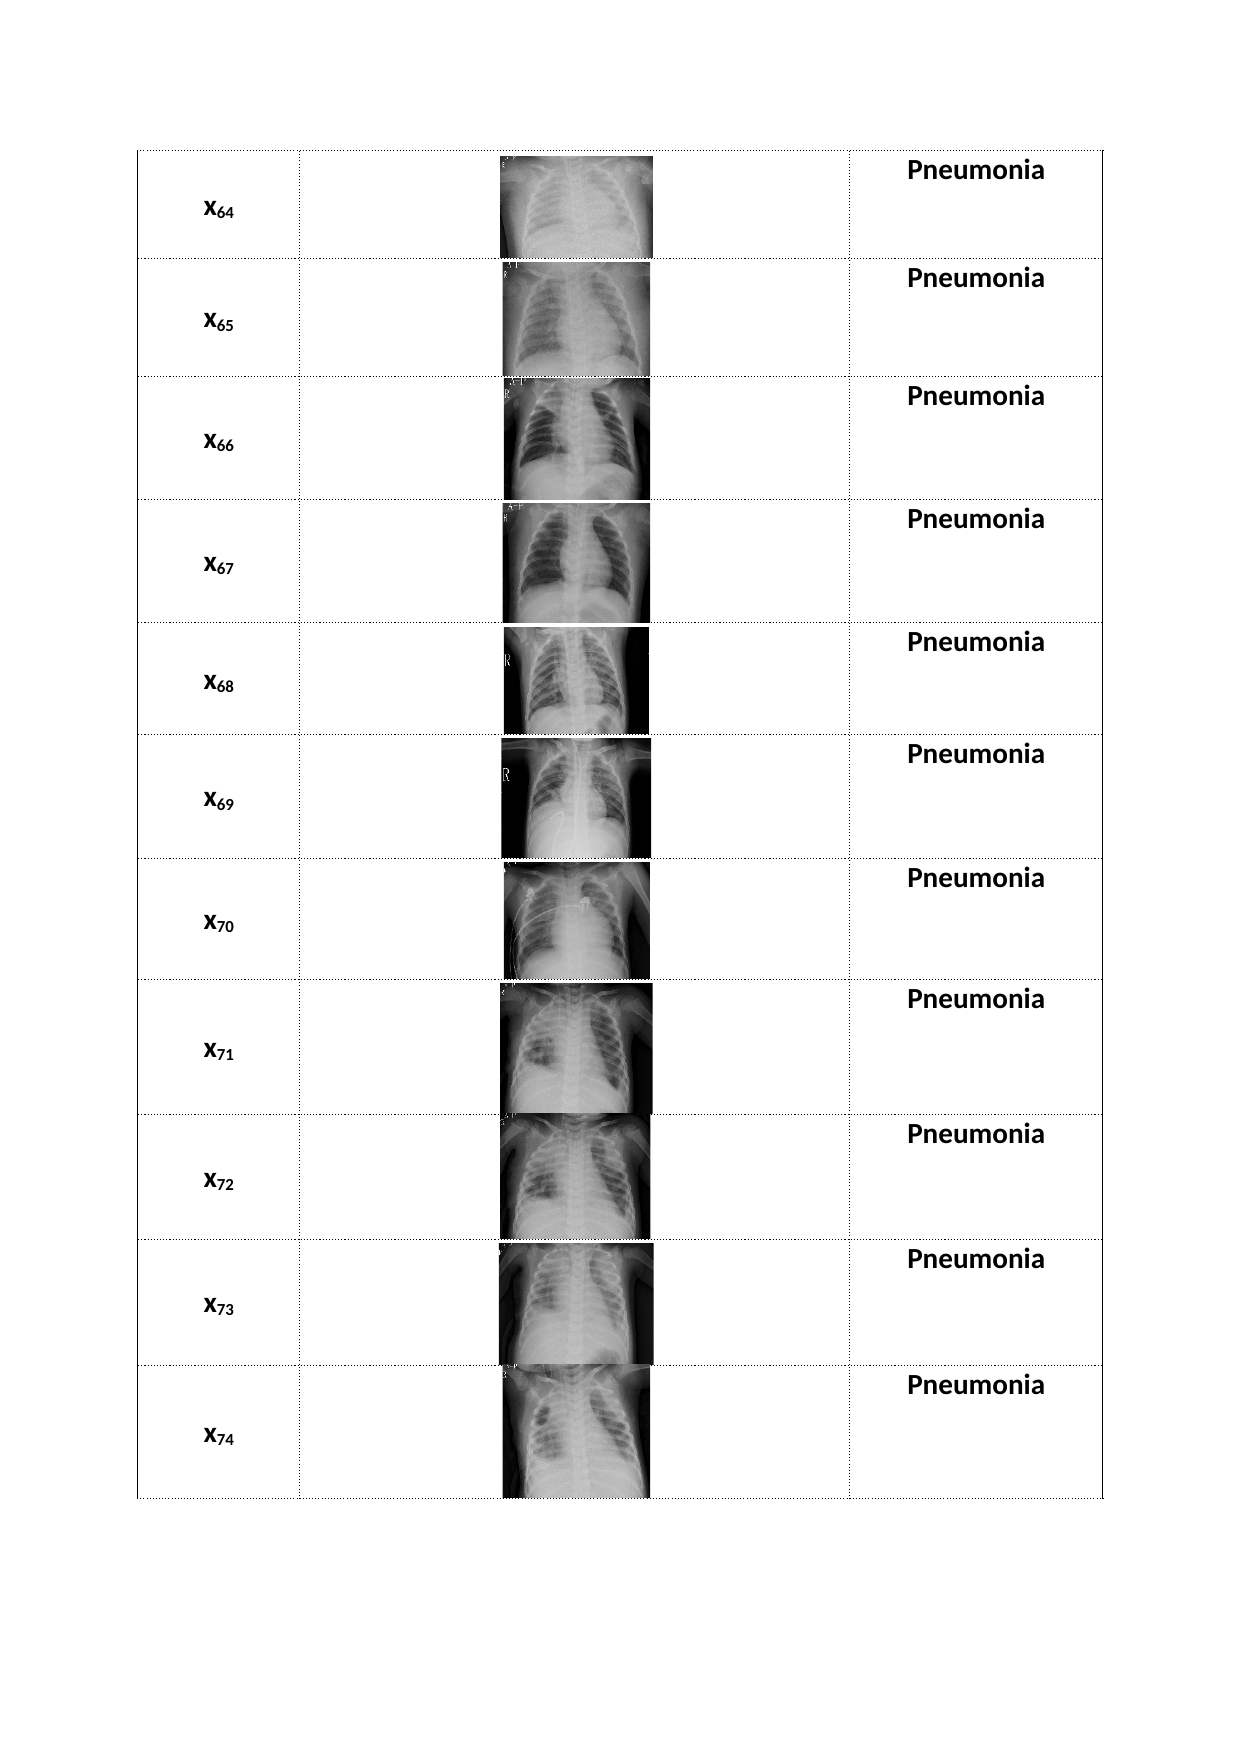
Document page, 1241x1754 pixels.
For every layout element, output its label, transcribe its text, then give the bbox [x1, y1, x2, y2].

picture [500, 983, 653, 1239]
picture [503, 378, 650, 500]
table_cell x70 [138, 858, 299, 979]
table_cell x65 [138, 258, 299, 376]
table_cell [299, 499, 849, 622]
table_cell [299, 258, 849, 376]
table_cell Pneumonia [849, 979, 1102, 1114]
table_cell Pneumonia [849, 1365, 1102, 1498]
picture [502, 262, 650, 376]
table_cell [299, 622, 849, 734]
table_cell x64 [138, 150, 299, 258]
table_cell [299, 1365, 502, 1498]
table_cell [299, 858, 849, 979]
table_cell x69 [138, 734, 299, 858]
picture [498, 1243, 654, 1498]
table_cell [299, 1114, 500, 1239]
table_cell Pneumonia [849, 376, 1102, 499]
table_cell Pneumonia [849, 858, 1102, 979]
table_cell [651, 1114, 849, 1239]
picture [500, 156, 653, 258]
table_cell Pneumonia [849, 150, 1102, 258]
table_cell x66 [138, 376, 299, 499]
table_cell Pneumonia [849, 734, 1102, 858]
picture [503, 627, 649, 734]
table_cell [299, 376, 849, 499]
table_cell [299, 979, 849, 1114]
table_cell x71 [138, 979, 299, 1114]
table_cell Pneumonia [849, 258, 1102, 376]
table_cell x73 [138, 1239, 299, 1365]
table_cell Pneumonia [849, 622, 1102, 734]
table_cell [650, 1365, 849, 1498]
table_cell [299, 150, 849, 258]
table_cell Pneumonia [849, 499, 1102, 622]
table_cell x74 [138, 1365, 299, 1498]
picture [502, 503, 650, 623]
table_cell [299, 734, 849, 858]
picture [501, 738, 652, 858]
table_cell x67 [138, 499, 299, 622]
table_cell Pneumonia [849, 1114, 1102, 1239]
table_cell [299, 1239, 849, 1365]
table_cell x68 [138, 622, 299, 734]
picture [503, 862, 650, 979]
table_cell x72 [138, 1114, 299, 1239]
table_cell Pneumonia [849, 1239, 1102, 1365]
